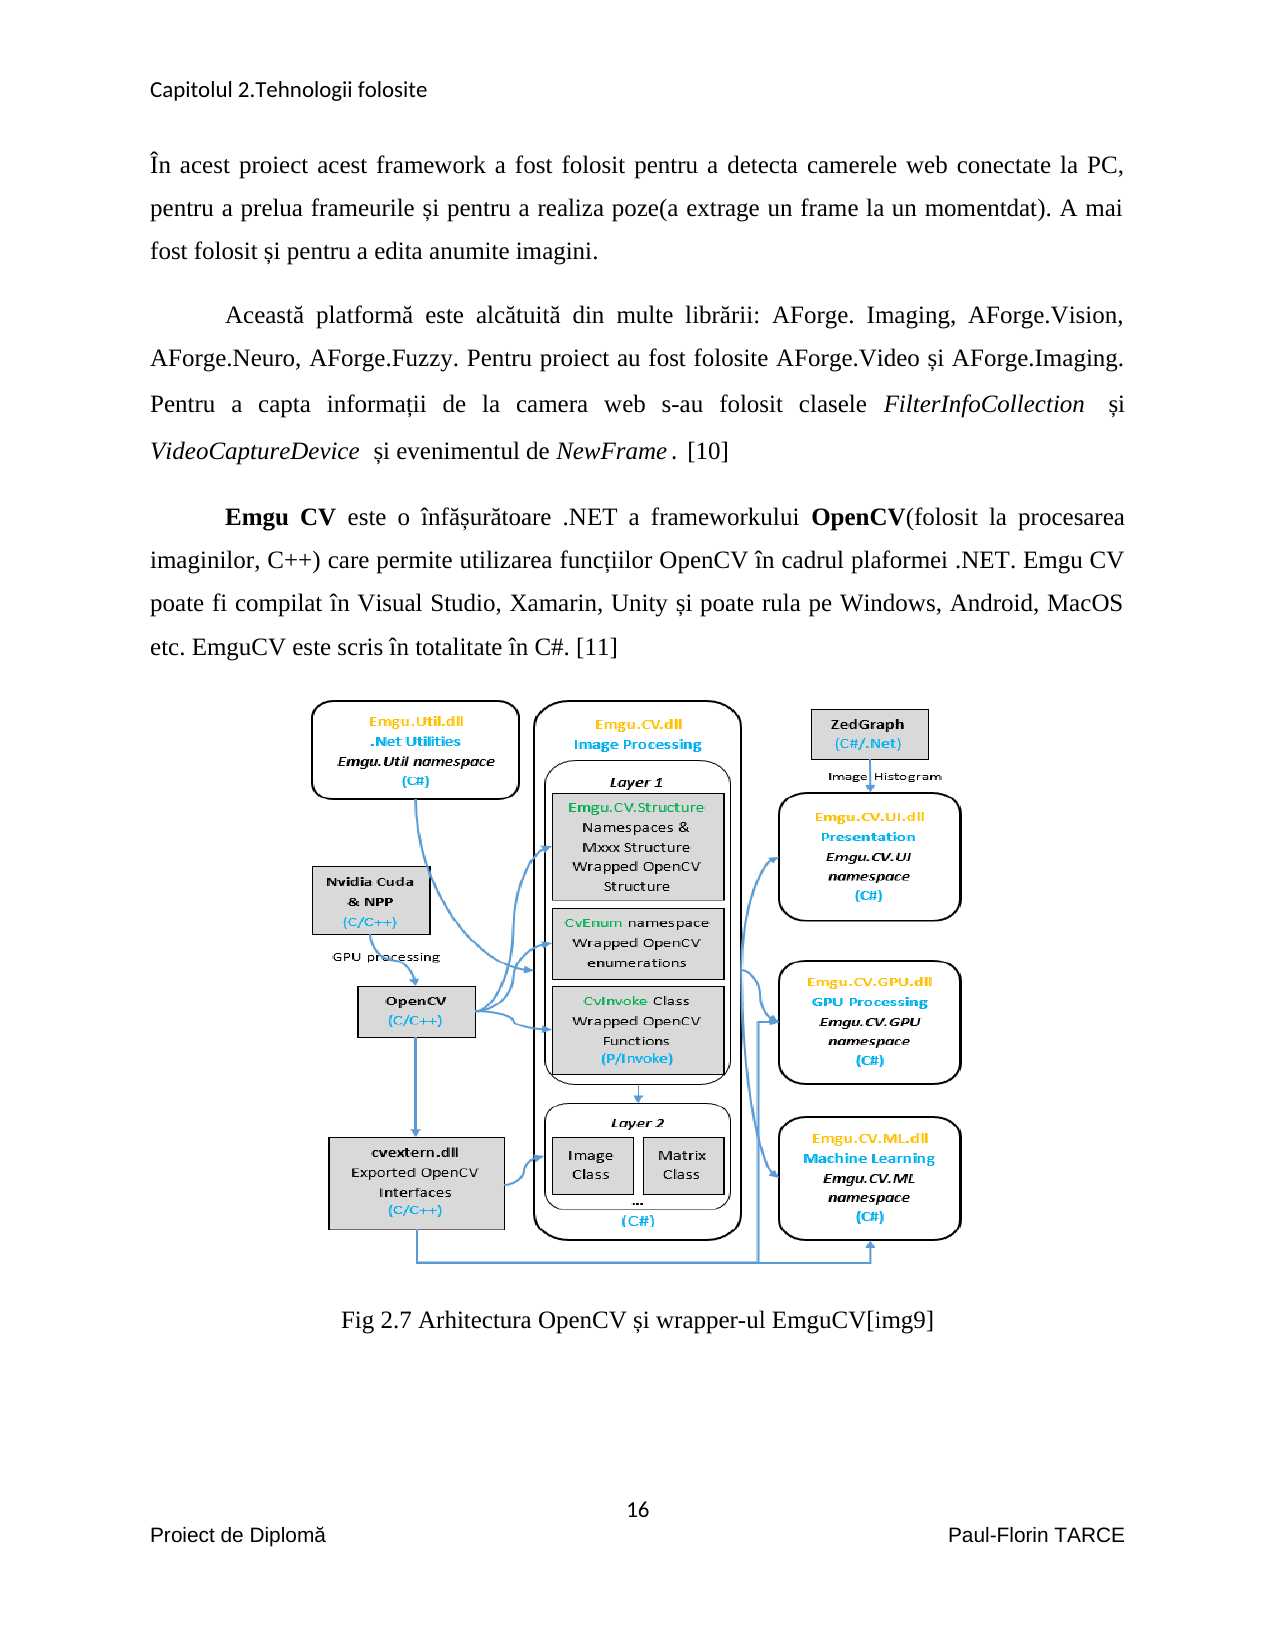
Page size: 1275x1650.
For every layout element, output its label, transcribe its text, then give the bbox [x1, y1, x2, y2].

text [150, 150, 1125, 265]
text Fig 2.7 Arhitectura OpenCV și wrapper-ul EmguCV[img9] [150, 1306, 1125, 1334]
picture [305, 695, 970, 1271]
text Emgu CV este o înfășurătoare .NET a frameworkului OpenCV(folosit la procesarea imaginilor, C++) care permite utilizarea funcțiilor OpenCV în cadrul plaformei .NET. Emgu CV poate fi compilat în Visual Studio, Xamarin, Unity și poate rula pe Windows, Android, MacOS etc. EmguCV este scris în totalitate în C#. [11] [150, 502, 1125, 660]
text Această platformă este alcătuită din multe librării: AForge. Imaging, AForge.Vision, AForge.Neuro, AForge.Fuzzy. Pentru proiect au fost folosite AForge.Video și AForge.Imaging. Pentru a capta informații de la camera web s-au folosit clasele FilterInfoCollection și VideoCaptureDevice și evenimentul de NewFrame. [10] [150, 300, 1125, 466]
